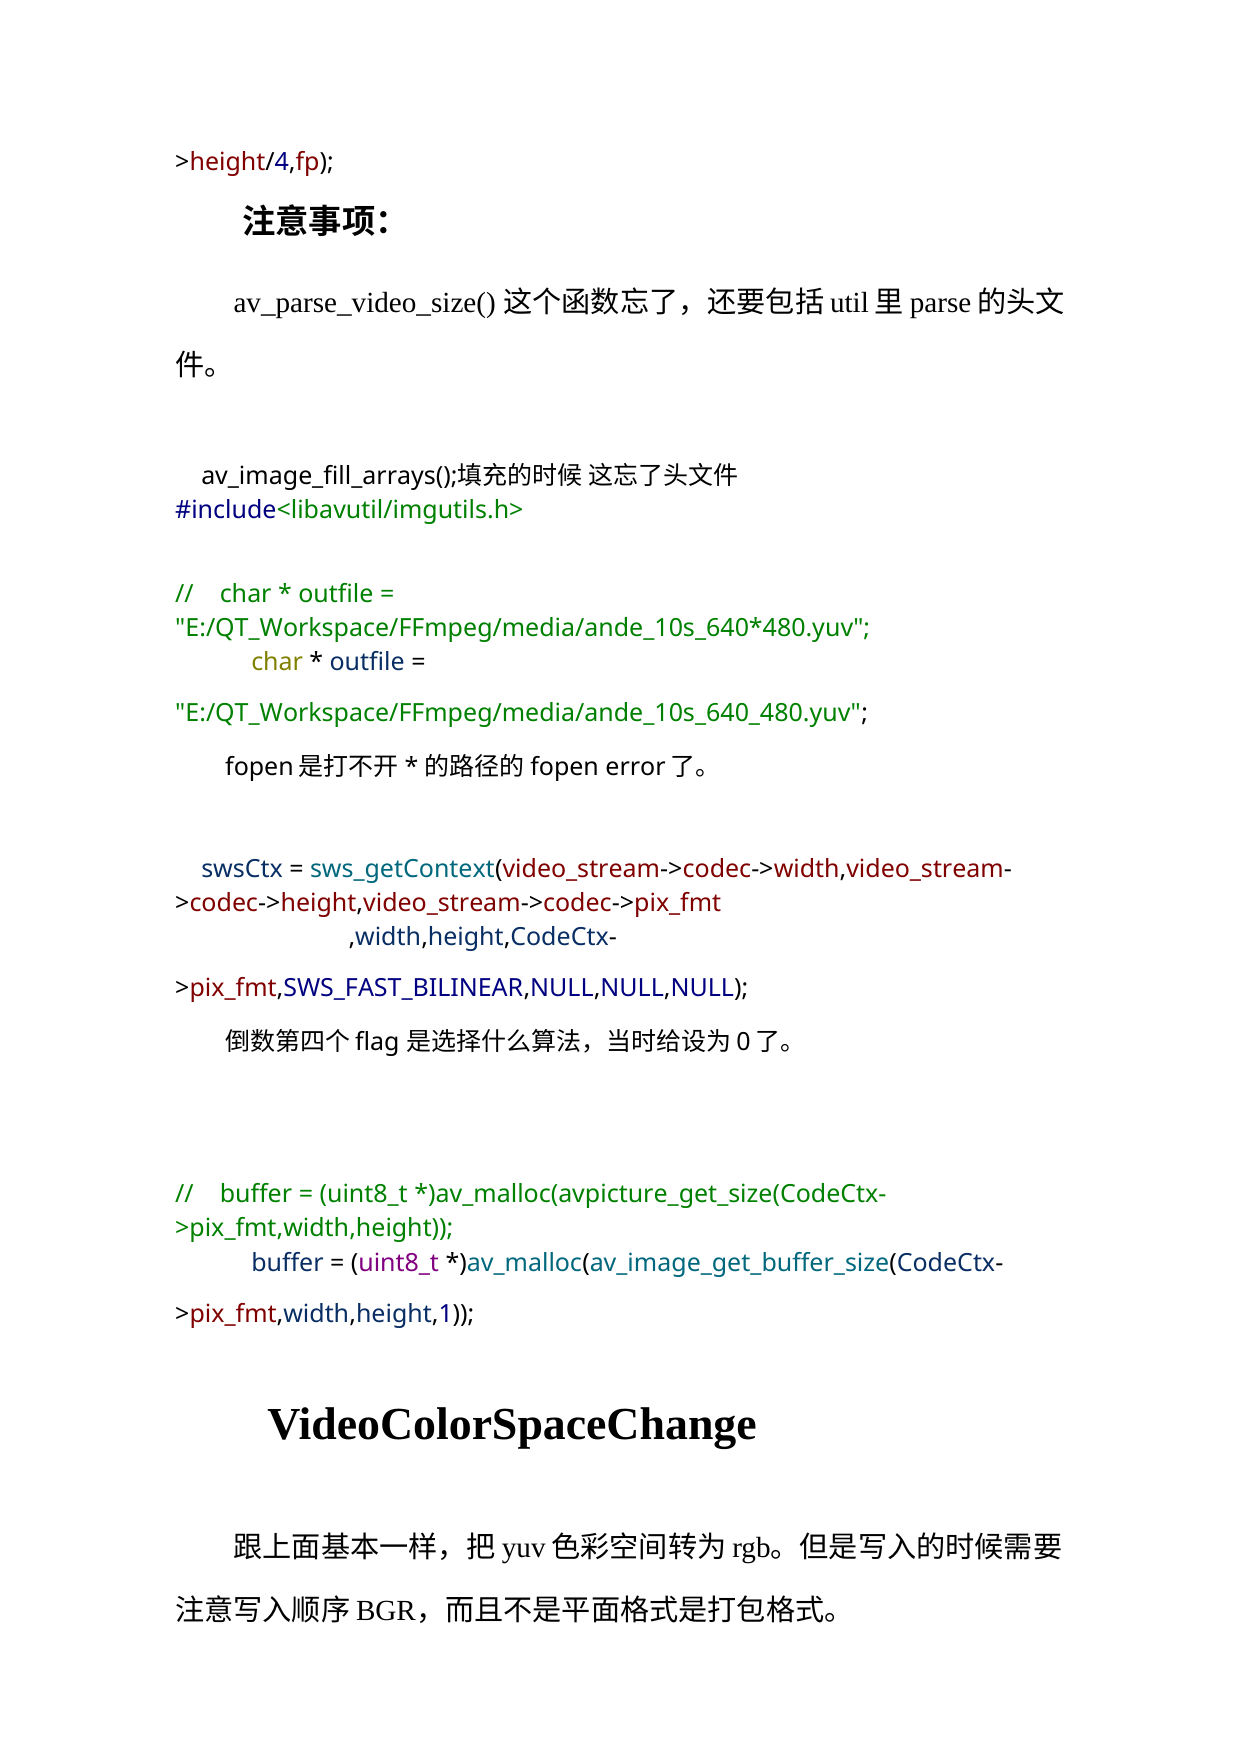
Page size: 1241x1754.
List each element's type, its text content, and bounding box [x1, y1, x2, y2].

text buffer = (uint8_t *)av_malloc(av_image_get_buffer_size(CodeCtx->pix_fmt,width,height,1)); [175, 1244, 1076, 1329]
text // char * outfile = "E:/QT_Workspace/FFmpeg/media/ande_10s_640*480.yuv"; [175, 576, 1076, 644]
text av_parse_video_size() 这个函数忘了，还要包括util里parse的头文件。 [175, 278, 1076, 384]
text 跟上面基本一样，把yuv色彩空间转为rgb。但是写入的时候需要注意写入顺序BGR，而且不是平面格式是打包格式。 [175, 1523, 1076, 1629]
text // buffer = (uint8_t *)av_malloc(avpicture_get_size(CodeCtx->pix_fmt,width,height)); [175, 1176, 1076, 1244]
text av_image_fill_arrays();填充的时候 这忘了头文件#include<libavutil/imgutils.h> [175, 455, 1076, 526]
text ,width,height,CodeCtx->pix_fmt,SWS_FAST_BILINEAR,NULL,NULL,NULL); [175, 919, 1076, 1004]
text char * outfile = "E:/QT_Workspace/FFmpeg/media/ande_10s_640_480.yuv"; [175, 644, 1076, 729]
text fopen是打不开 * 的路径的 fopen error了。 [175, 746, 1076, 782]
subtitle 注意事项： [175, 195, 1076, 243]
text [175, 144, 1076, 178]
subtitle VideoColorSpaceChange [175, 1397, 1076, 1449]
text 倒数第四个flag 是选择什么算法，当时给设为0了。 [175, 1021, 1076, 1057]
text swsCtx = sws_getContext(video_stream->codec->width,video_stream->codec->height,video_stream->codec->pix_fmt [175, 851, 1076, 919]
